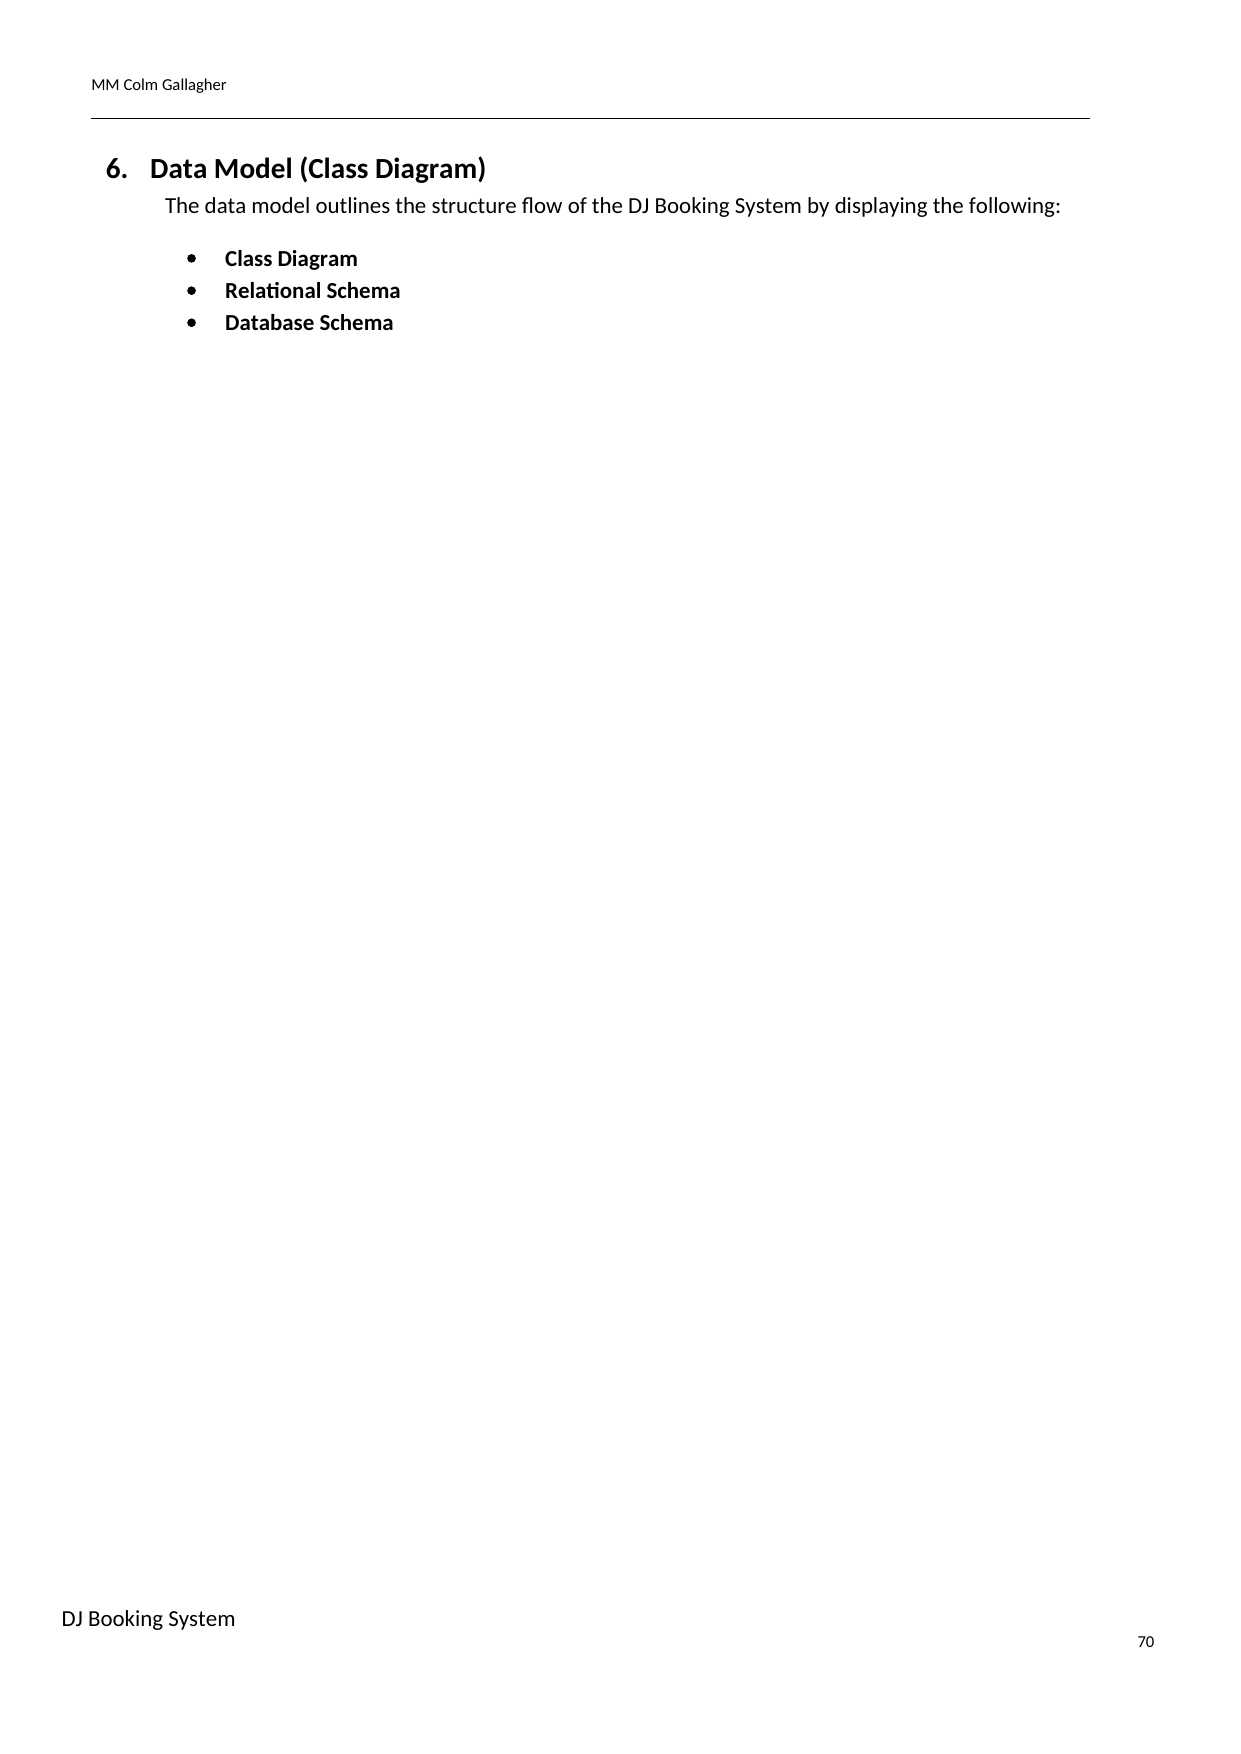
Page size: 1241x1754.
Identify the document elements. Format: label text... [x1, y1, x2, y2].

subtitle Data Model (Class Diagram) [106, 150, 1107, 186]
list Class Diagram [187, 244, 1107, 272]
list Database Schema [187, 308, 1107, 337]
list Relational Schema [187, 276, 1107, 304]
text The data model outlines the structure flow of the DJ Booking System by displaying the following: [165, 191, 1107, 219]
